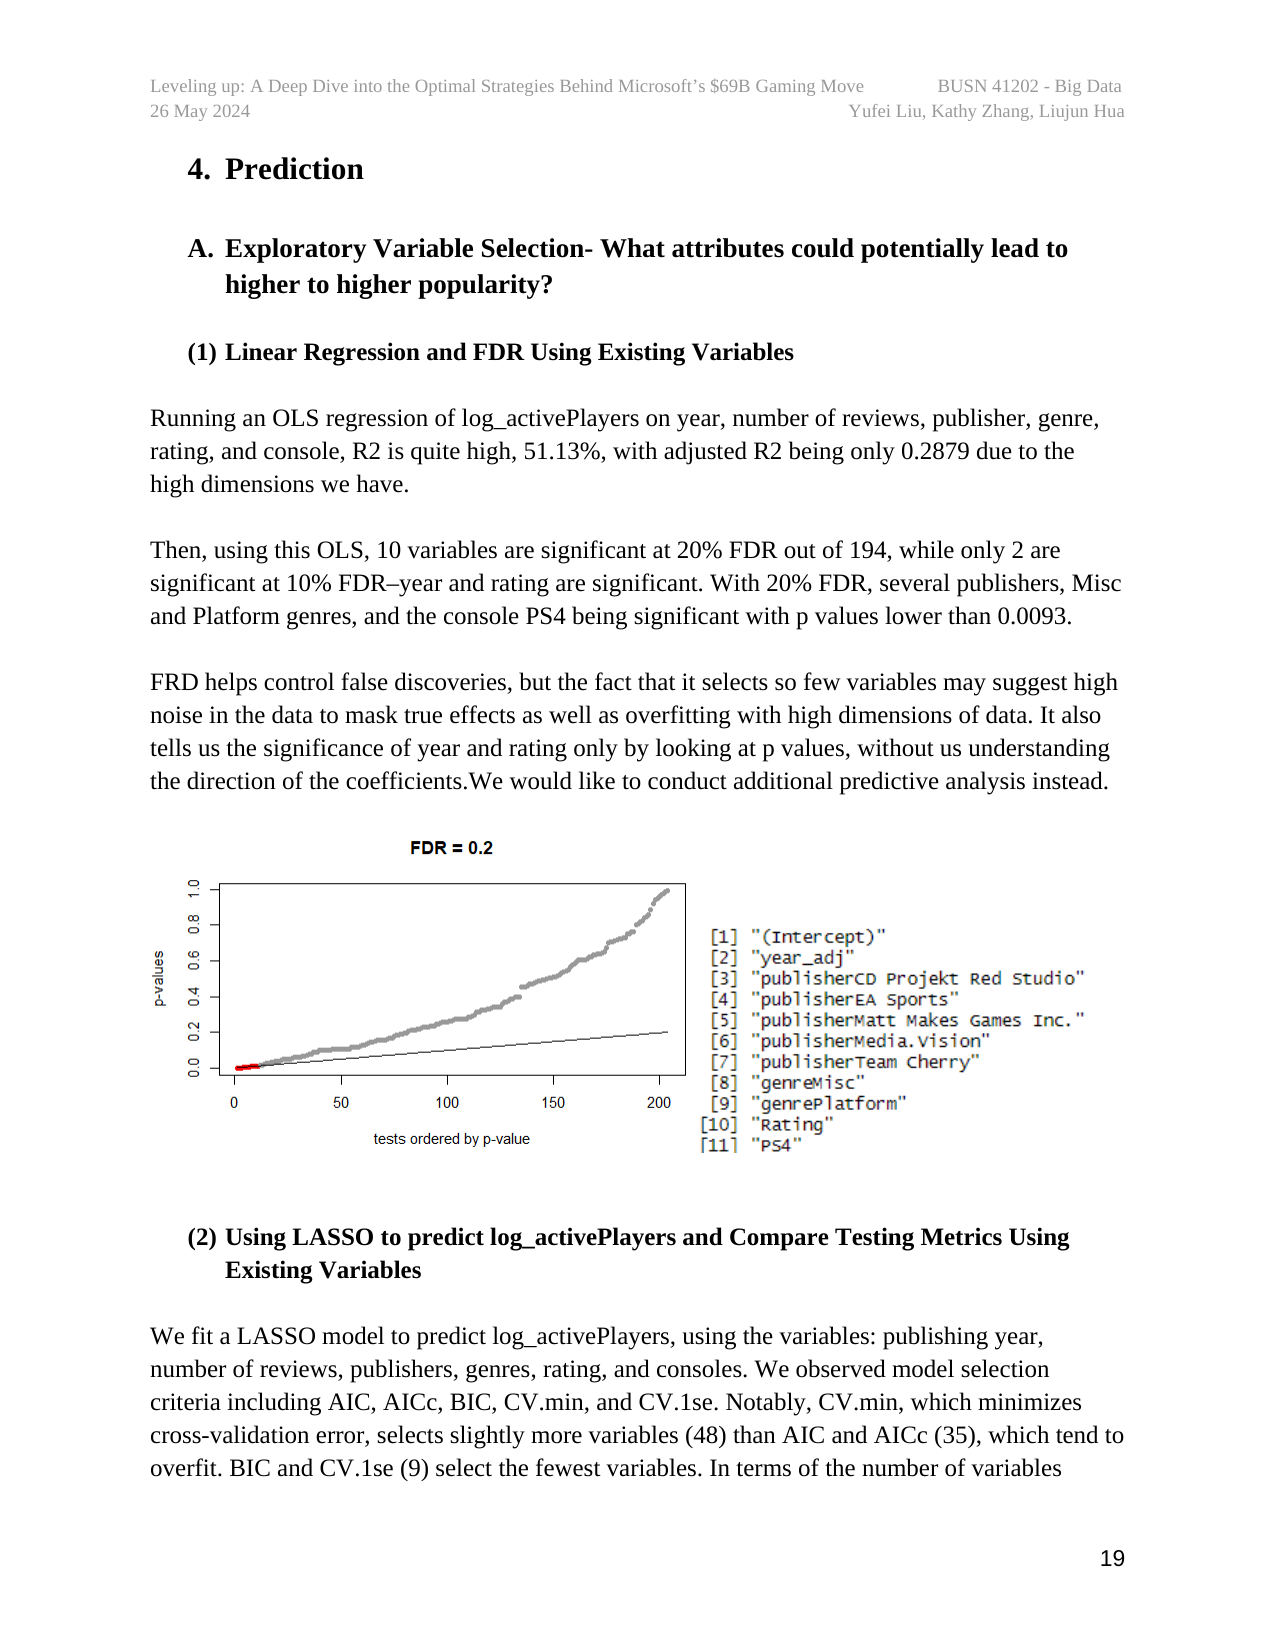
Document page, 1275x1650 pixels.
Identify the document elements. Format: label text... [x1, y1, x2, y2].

text Running an OLS regression of log_activePlayers on year, number of reviews, publisher, genre, rating, and console, R2 is quite high, 51.13%, with adjusted R2 being only 0.2879 due to the high dimensions we have. [150, 403, 1125, 498]
list Using LASSO to predict log_activePlayers and Compare Testing Metrics Using Existing Variables [187, 1222, 1125, 1284]
list Linear Regression and FDR Using Existing Variables [187, 337, 1125, 366]
text Then, using this OLS, 10 variables are significant at 20% FDR out of 194, while only 2 are significant at 10% FDR–year and rating are significant. With 20% FDR, several publishers, Misc and Platform genres, and the console PS4 being significant with p values lower than 0.0093. [150, 535, 1125, 630]
picture [150, 832, 1097, 1153]
list Exploratory Variable Selection- What attributes could potentially lead to higher to higher popularity? [187, 232, 1125, 299]
text FRD helps control false discoveries, but the fact that it selects so few variables may suggest high noise in the data to mask true effects as well as overfitting with high dimensions of data. It also tells us the significance of year and rating only by looking at p values, without us understanding the direction of the coefficients.We would like to conduct additional predictive analysis instead. [150, 667, 1125, 795]
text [150, 1321, 1125, 1482]
list Prediction [187, 150, 1125, 186]
